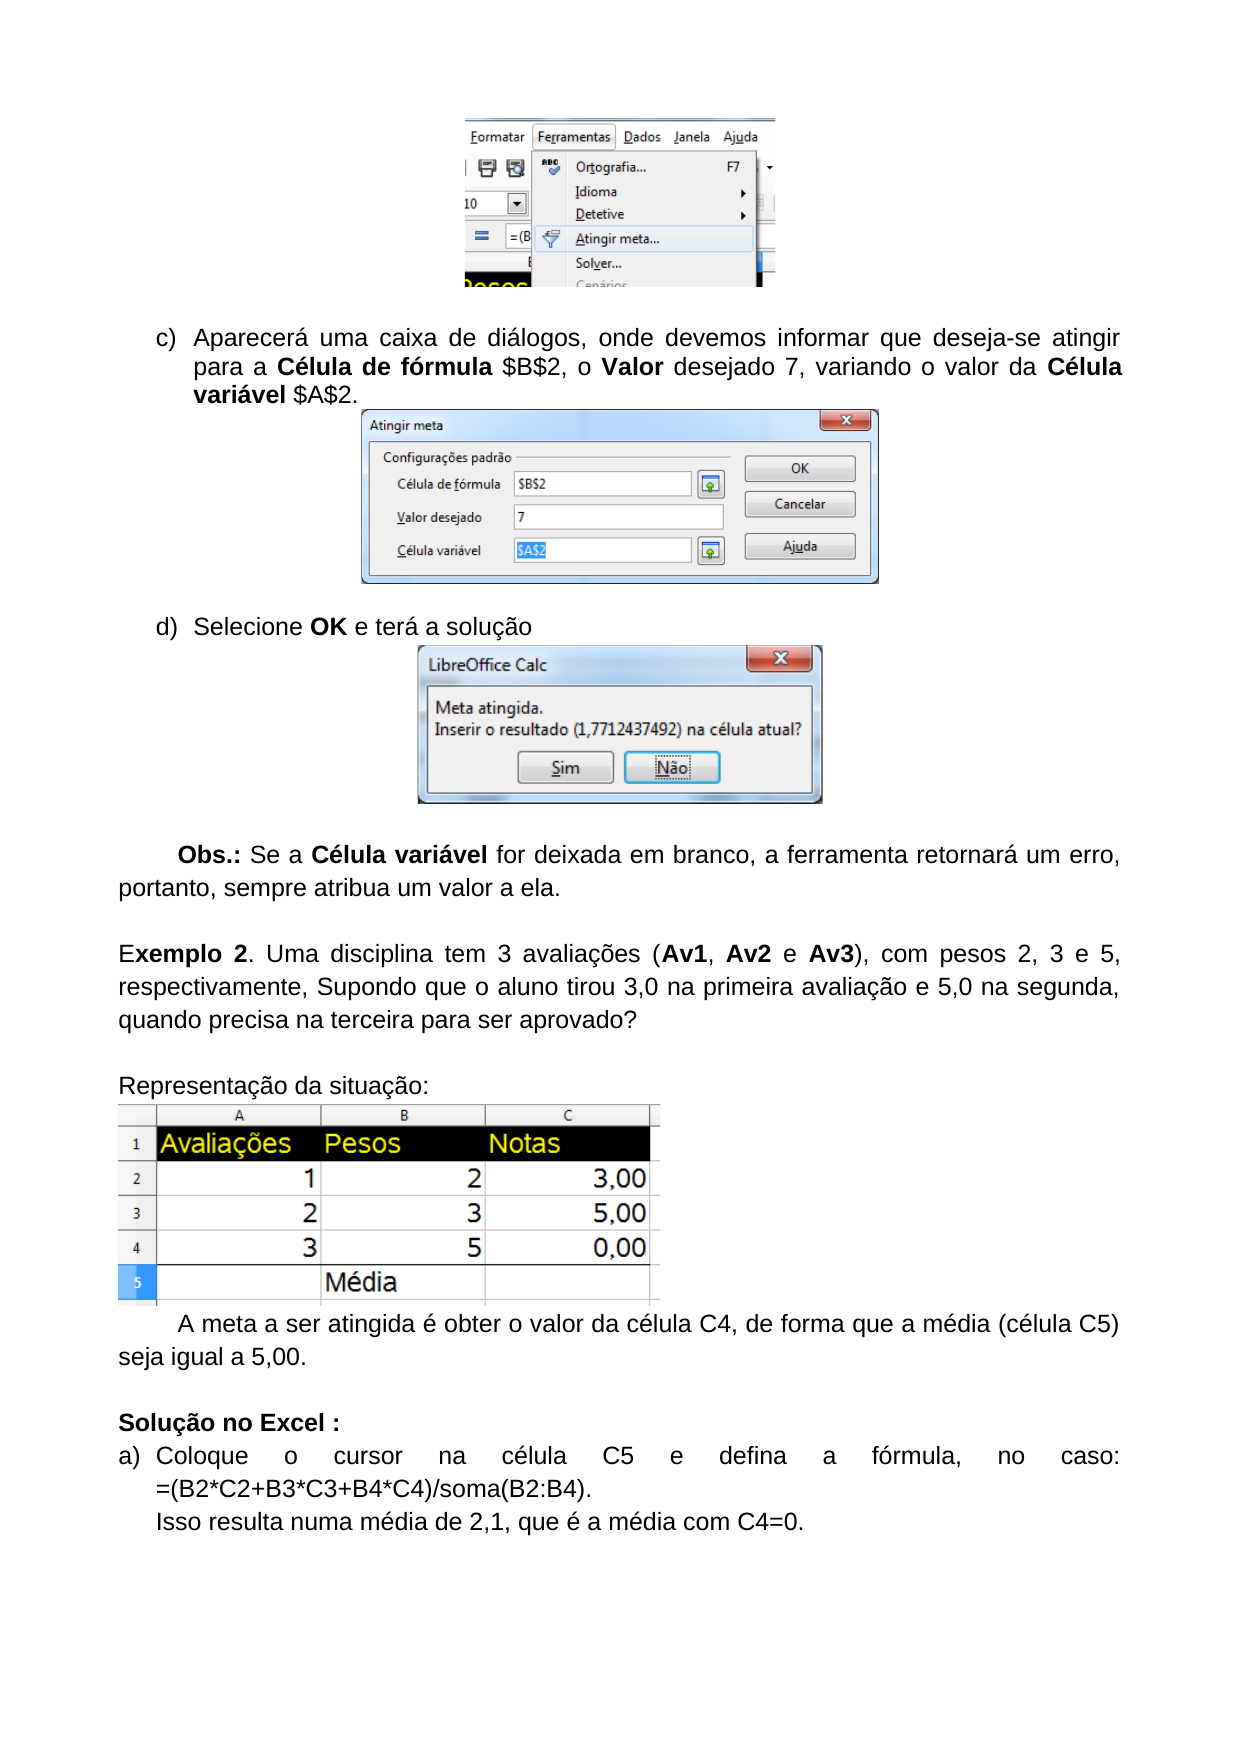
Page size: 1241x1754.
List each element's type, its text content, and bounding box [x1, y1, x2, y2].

text Isso resulta numa média de 2,1, que é a média com C4=0. [156, 1507, 1122, 1536]
picture [464, 118, 776, 287]
picture [417, 645, 823, 804]
text Obs.: Se a Célula variável for deixada em branco, a ferramenta retornará um erro, portanto, sempre atribua um valor a ela. [118, 840, 1122, 902]
text A meta a ser atingida é obter o valor da célula C4, de forma que a média (célula C5) seja igual a 5,00. [118, 1309, 1122, 1371]
text Exemplo 2. Uma disciplina tem 3 avaliações (Av1, Av2 e Av3), com pesos 2, 3 e 5, respectivamente, Supondo que o aluno tirou 3,0 na primeira avaliação e 5,0 na segunda, quando precisa na terceira para ser aprovado? [118, 939, 1122, 1034]
text Representação da situação: [118, 1071, 1122, 1100]
list Coloque o cursor na célula C5 e defina a fórmula, no caso: =(B2*C2+B3*C3+B4*C4)/soma(B2:B4). [118, 1441, 1122, 1503]
list Selecione OK e terá a solução [156, 612, 1122, 641]
list Aparecerá uma caixa de diálogos, onde devemos informar que deseja-se atingir para a Célula de fórmula $B$2, o Valor desejado 7, variando o valor da Célula variável $A$2. [156, 323, 1122, 409]
text Solução no Excel : [118, 1408, 1122, 1437]
picture [118, 1104, 661, 1306]
picture [361, 409, 879, 584]
